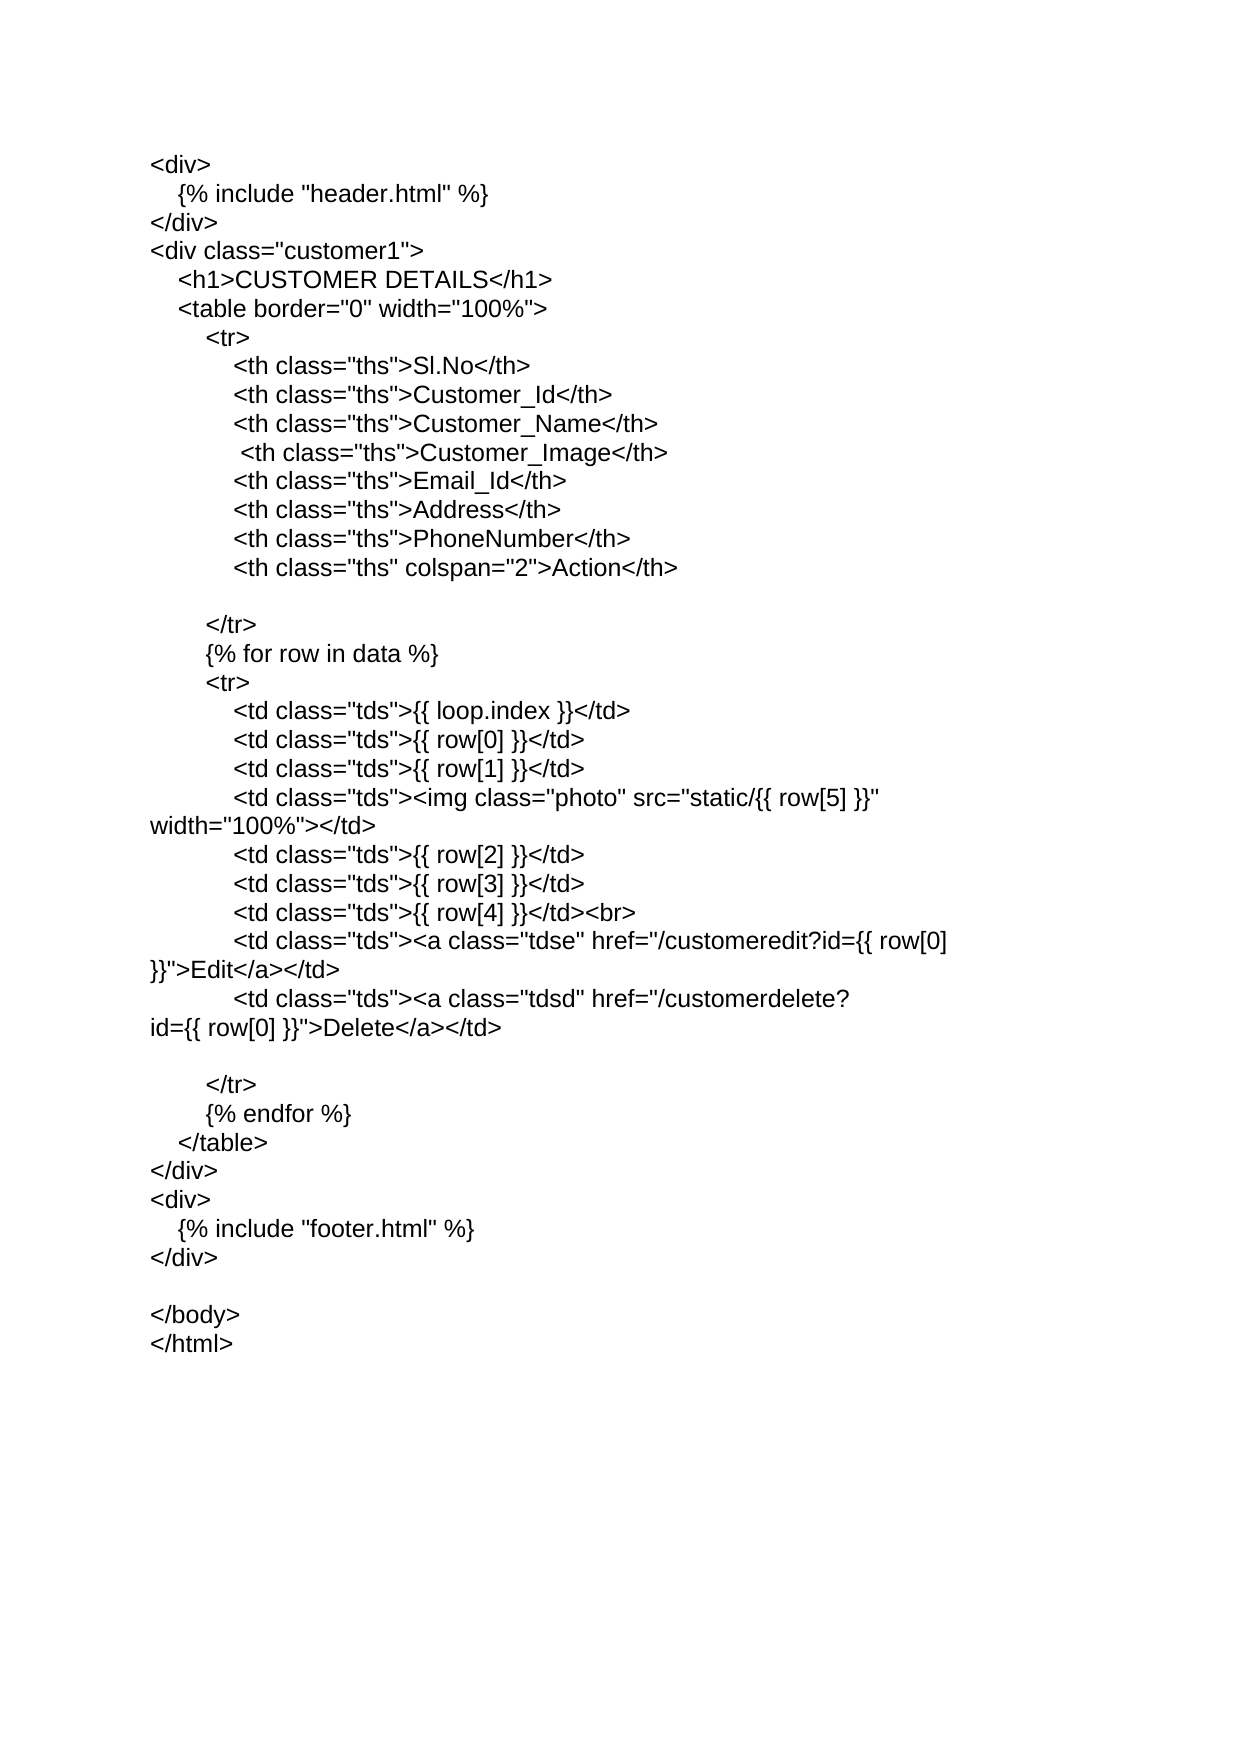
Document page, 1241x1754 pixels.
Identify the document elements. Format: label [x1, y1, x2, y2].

text [150, 150, 1090, 1357]
